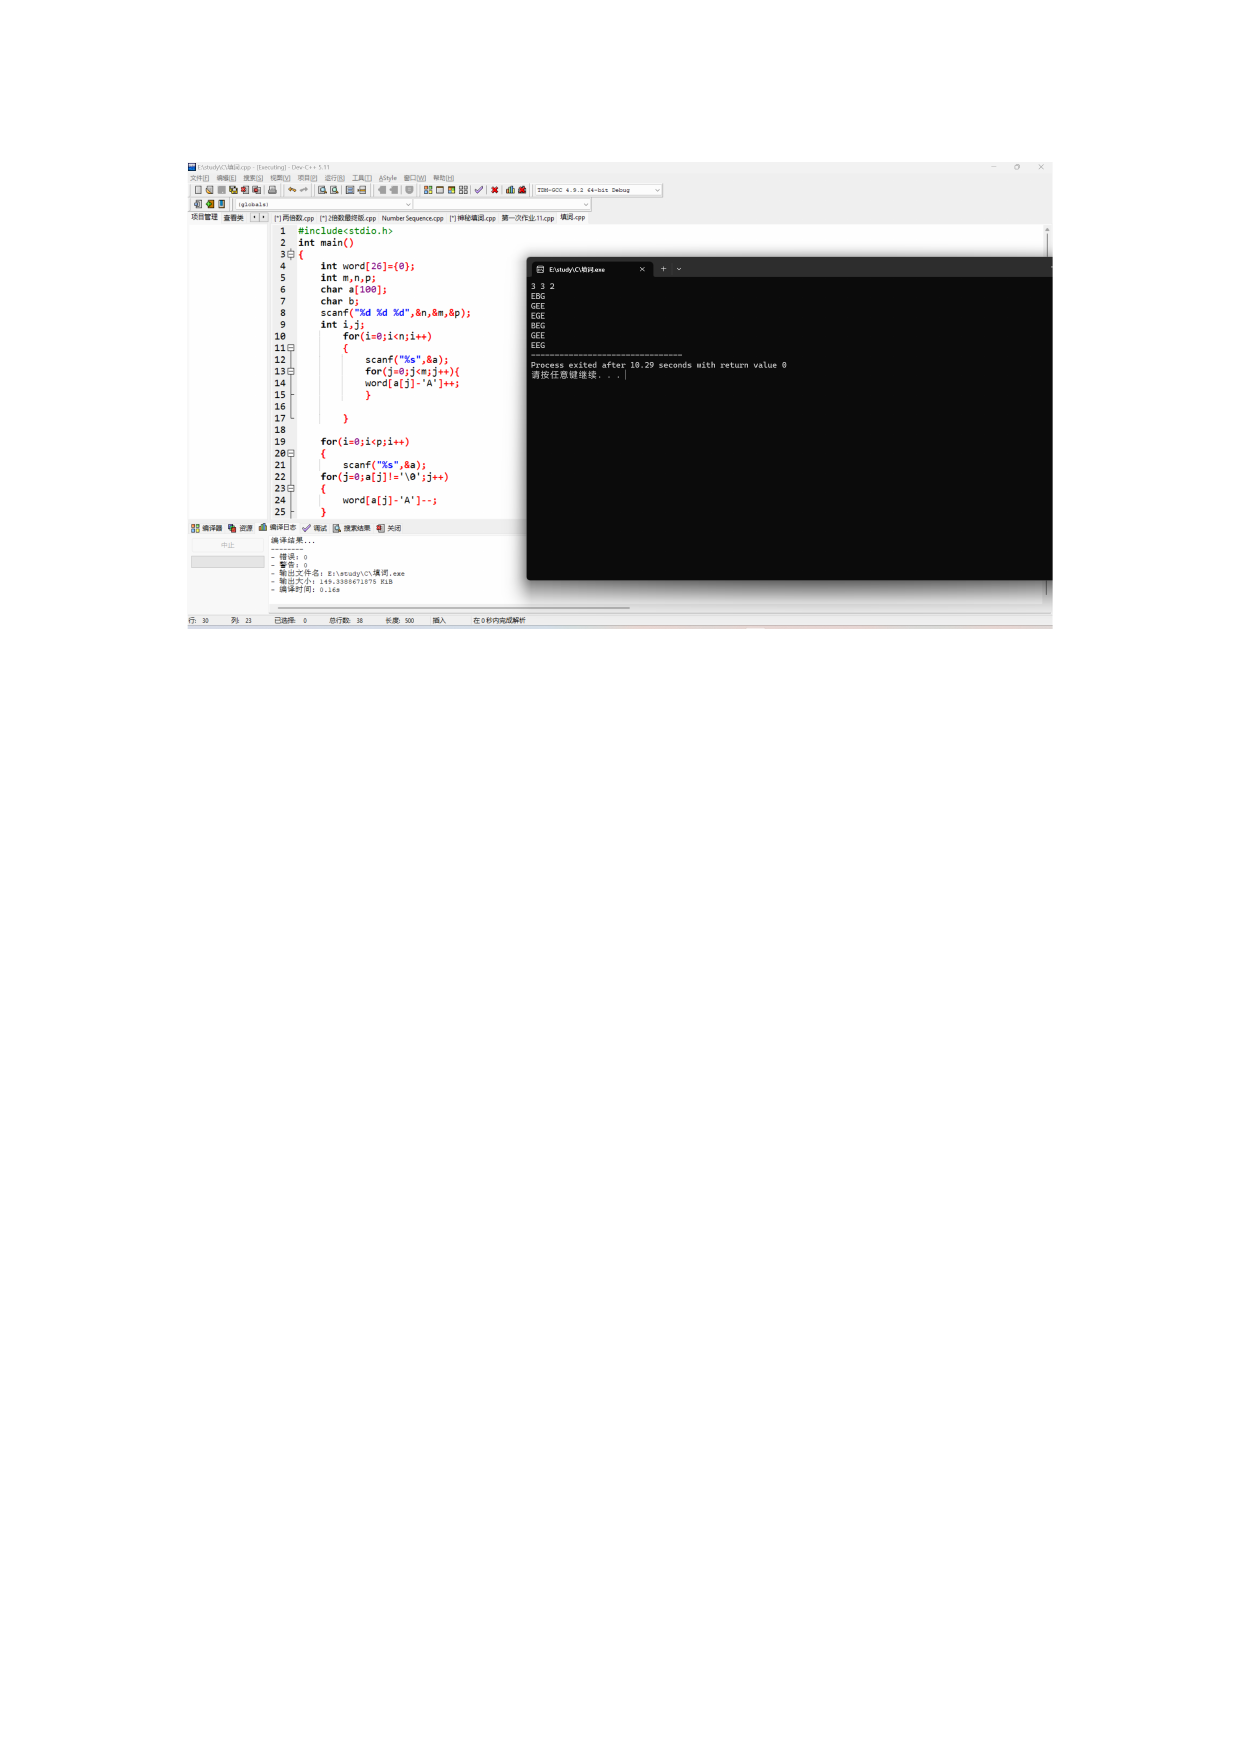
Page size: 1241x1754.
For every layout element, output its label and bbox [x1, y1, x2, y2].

picture [187, 162, 1053, 629]
